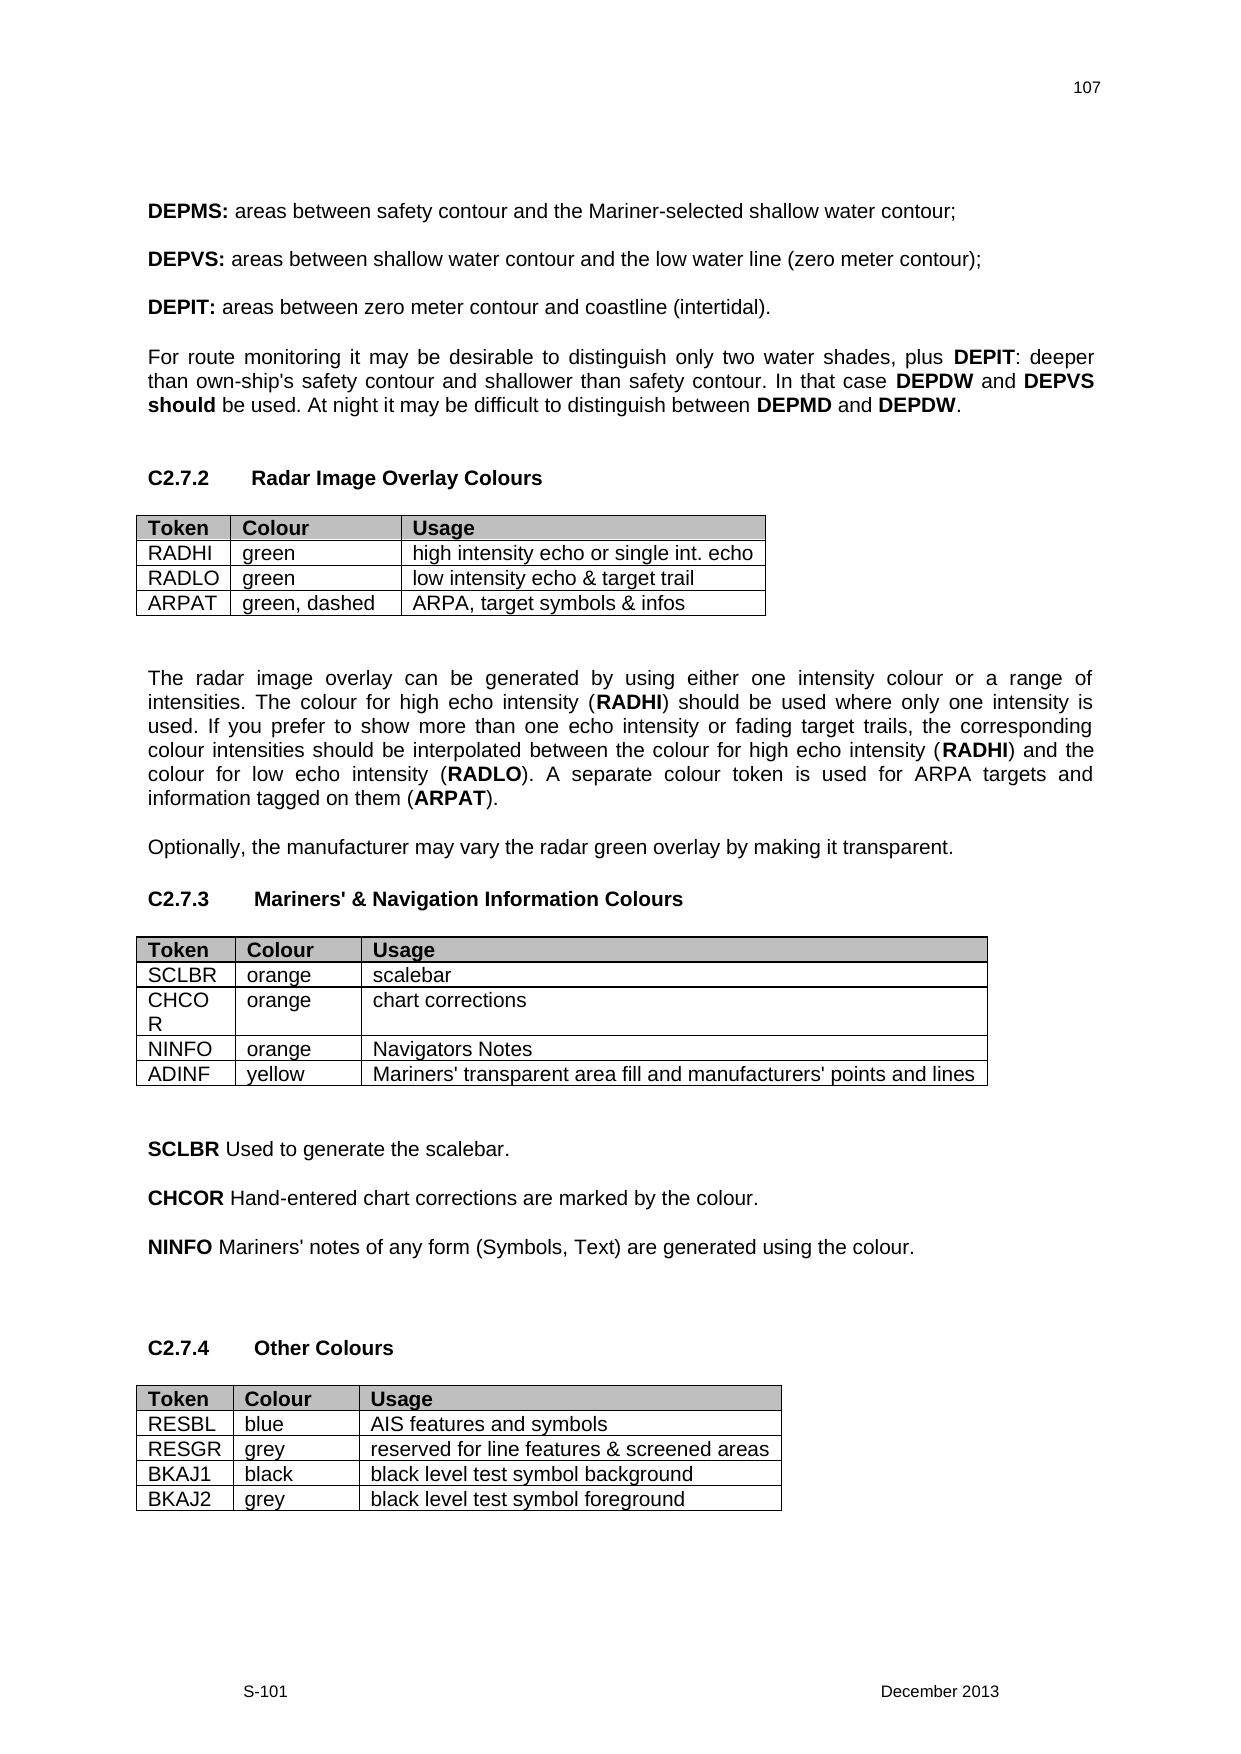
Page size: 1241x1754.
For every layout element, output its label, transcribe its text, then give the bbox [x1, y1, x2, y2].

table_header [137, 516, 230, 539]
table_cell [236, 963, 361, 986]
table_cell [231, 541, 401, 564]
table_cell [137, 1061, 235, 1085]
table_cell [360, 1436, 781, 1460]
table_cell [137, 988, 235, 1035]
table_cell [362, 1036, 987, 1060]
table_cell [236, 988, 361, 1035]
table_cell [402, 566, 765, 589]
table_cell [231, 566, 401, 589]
text Optionally, the manufacturer may vary the radar green overlay by making it transparent. [148, 833, 1094, 859]
text DEPVS: areas between shallow water contour and the low water line (zero meter contour); [148, 247, 1094, 271]
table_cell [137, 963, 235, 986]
text DEPIT: areas between zero meter contour and coastline (intertidal). [148, 295, 1094, 319]
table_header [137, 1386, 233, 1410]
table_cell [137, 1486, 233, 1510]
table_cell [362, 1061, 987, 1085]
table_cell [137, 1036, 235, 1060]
subtitle C2.7.3 Mariners' & Navigation Information Colours [148, 885, 1094, 911]
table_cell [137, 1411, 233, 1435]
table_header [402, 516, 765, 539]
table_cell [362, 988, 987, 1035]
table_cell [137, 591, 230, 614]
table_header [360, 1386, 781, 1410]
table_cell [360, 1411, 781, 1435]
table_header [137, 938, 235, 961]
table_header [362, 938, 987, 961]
text For route monitoring it may be desirable to distinguish only two water shades, plus DEPIT: deeper than own-ship's safety contour and shallower than safety contour. In that case DEPDW and DEPVS should be used. At night it may be difficult to distinguish between DEPMD and DEPDW. [148, 345, 1094, 417]
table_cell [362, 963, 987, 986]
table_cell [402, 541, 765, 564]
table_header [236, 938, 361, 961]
text SCLBR Used to generate the scalebar. [148, 1135, 1094, 1161]
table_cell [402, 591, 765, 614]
text DEPMS: areas between safety contour and the Mariner-selected shallow water contour; [148, 199, 1094, 223]
text C2.7.2 Radar Image Overlay Colours [148, 466, 1094, 489]
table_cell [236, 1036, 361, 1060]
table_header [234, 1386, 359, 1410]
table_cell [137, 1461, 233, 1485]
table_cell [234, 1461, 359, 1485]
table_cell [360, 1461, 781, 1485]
text NINFO Mariners' notes of any form (Symbols, Text) are generated using the colour. [148, 1233, 1094, 1259]
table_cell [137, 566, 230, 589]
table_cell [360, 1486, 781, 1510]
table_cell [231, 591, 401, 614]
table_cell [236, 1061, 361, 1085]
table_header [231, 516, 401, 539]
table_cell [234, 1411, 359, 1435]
subtitle C2.7.4 Other Colours [148, 1334, 1094, 1360]
text CHCOR Hand-entered chart corrections are marked by the colour. [148, 1184, 1094, 1210]
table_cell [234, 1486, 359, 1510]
text The radar image overlay can be generated by using either one intensity colour or a range of intensities. The colour for high echo intensity (RADHI) should be used where only one intensity is used. If you prefer to show more than one echo intensity or fading target trails, the corresponding colour intensities should be interpolated between the colour for high echo intensity (RADHI) and the colour for low echo intensity (RADLO). A separate colour token is used for ARPA targets and information tagged on them (ARPAT). [148, 666, 1094, 810]
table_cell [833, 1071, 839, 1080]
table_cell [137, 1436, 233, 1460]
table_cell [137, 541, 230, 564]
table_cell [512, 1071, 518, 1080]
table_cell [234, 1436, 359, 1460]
